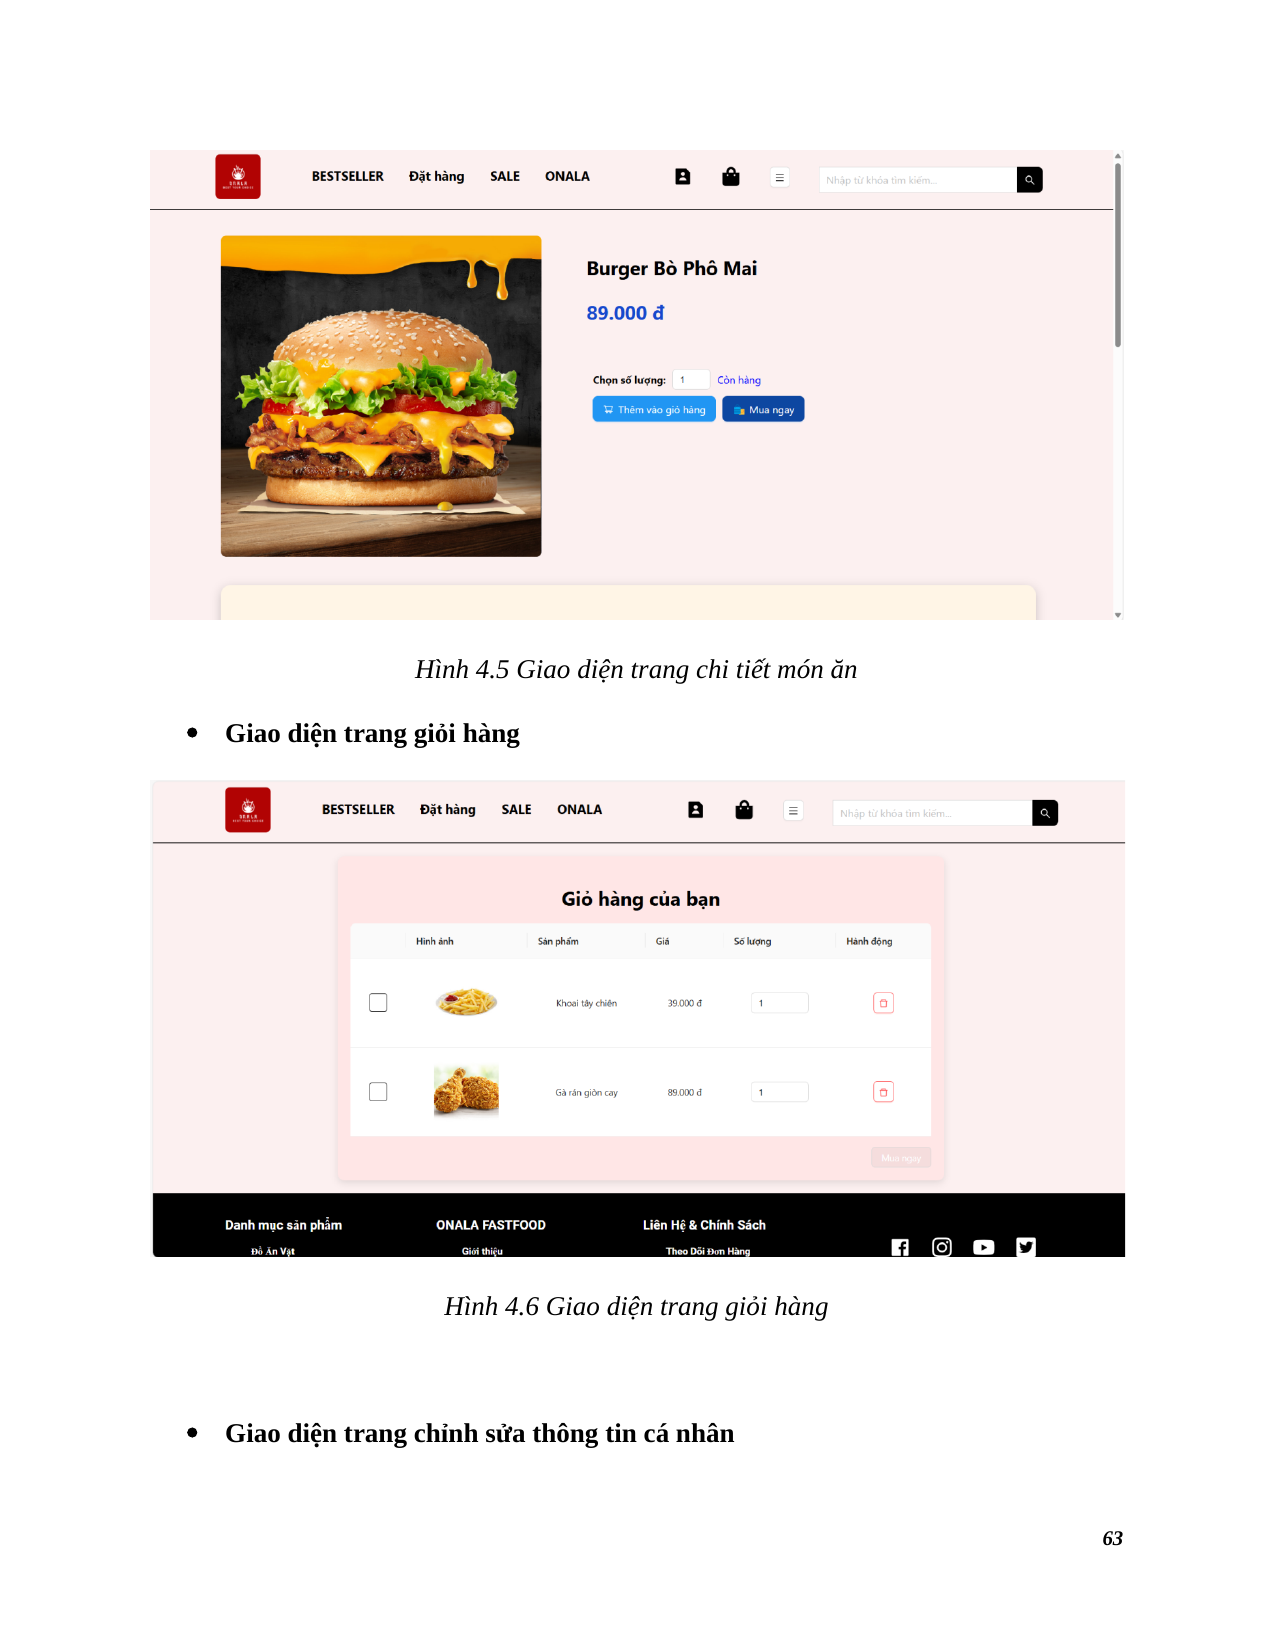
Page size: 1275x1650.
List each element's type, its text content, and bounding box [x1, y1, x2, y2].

text Hình 4.6 Giao diện trang giỏi hàng [150, 1290, 1125, 1321]
list Giao diện trang giỏi hàng [187, 717, 1125, 748]
list Giao diện trang chỉnh sửa thông tin cá nhân [187, 1417, 1125, 1448]
text Hình 4.5 Giao diện trang chi tiết món ăn [150, 653, 1125, 684]
picture [150, 150, 1124, 620]
picture [150, 780, 1125, 1257]
